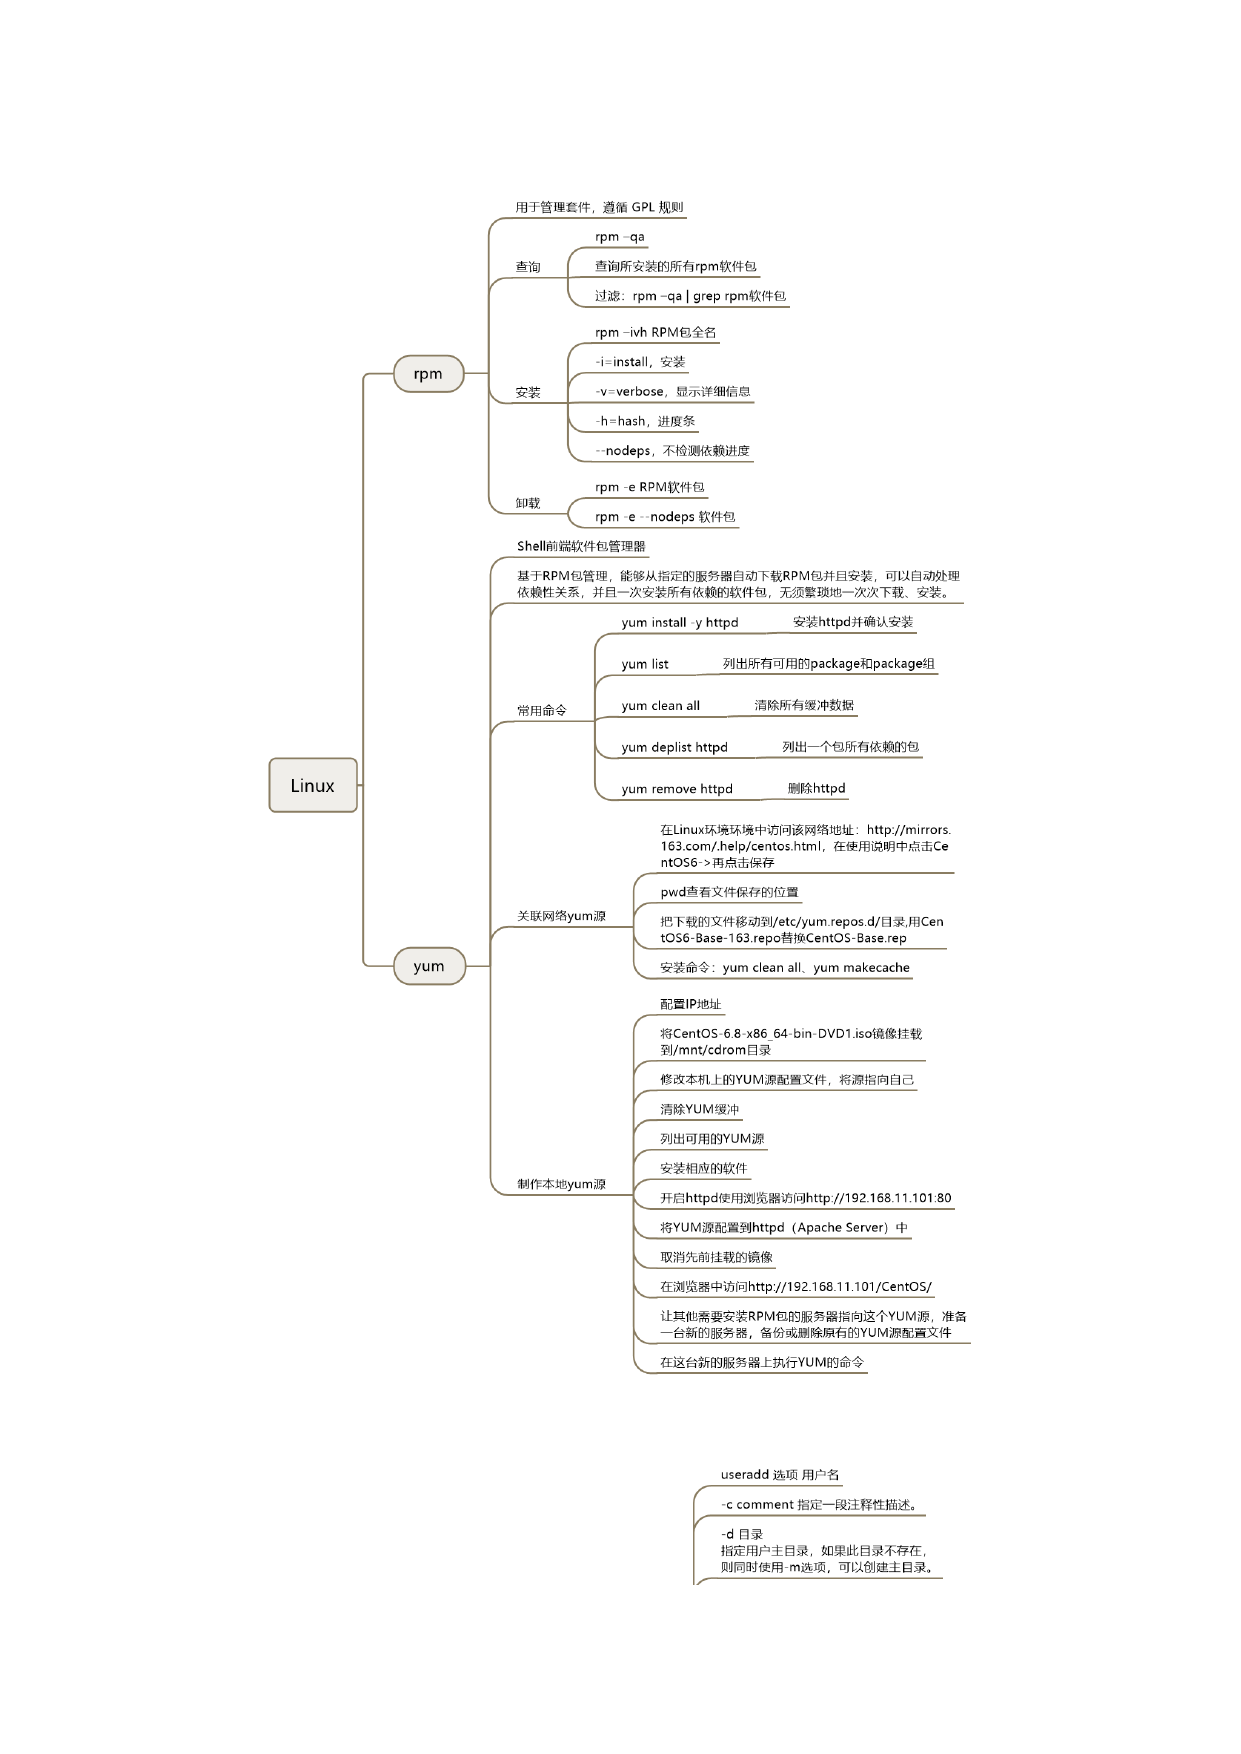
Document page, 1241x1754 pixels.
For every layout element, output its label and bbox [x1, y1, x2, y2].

picture [208, 1429, 1032, 1585]
picture [236, 162, 1005, 1408]
